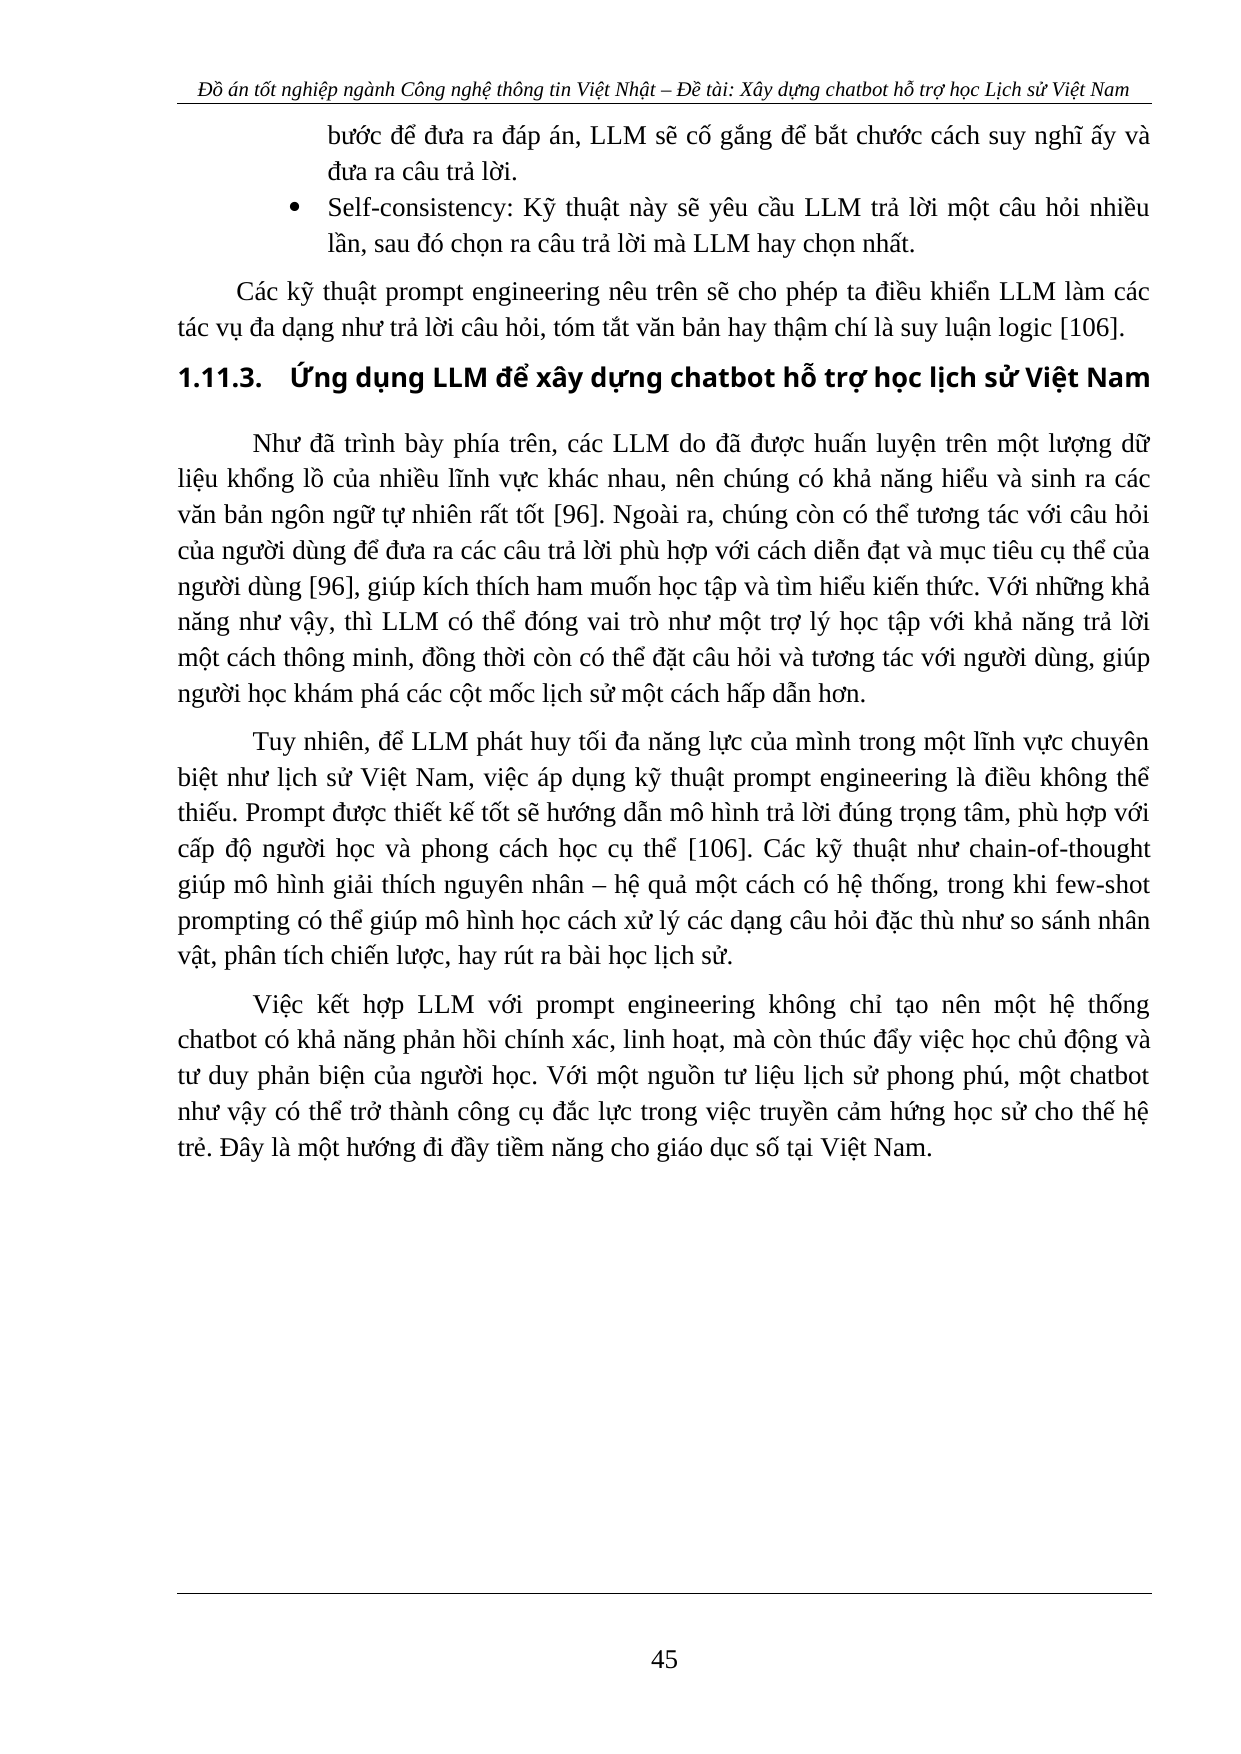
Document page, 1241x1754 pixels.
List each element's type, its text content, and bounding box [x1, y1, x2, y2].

text Các kỹ thuật prompt engineering nêu trên sẽ cho phép ta điều khiển LLM làm các tác vụ đa dạng như trả lời câu hỏi, tóm tắt văn bản hay thậm chí là suy luận logic . [177, 275, 1152, 342]
subtitle Ứng dụng LLM để xây dựng chatbot hỗ trợ học lịch sử Việt Nam [177, 359, 1152, 396]
list Self-consistency: Kỹ thuật này sẽ yêu cầu LLM trả lời một câu hỏi nhiều lần, sau đó chọn ra câu trả lời mà LLM hay chọn nhất. [290, 191, 1152, 258]
text Việc kết hợp LLM với prompt engineering không chỉ tạo nên một hệ thống chatbot có khả năng phản hồi chính xác, linh hoạt, mà còn thúc đẩy việc học chủ động và tư duy phản biện của người học. Với một nguồn tư liệu lịch sử phong phú, một chatbot như vậy có thể trở thành công cụ đắc lực trong việc truyền cảm hứng học sử cho thế hệ trẻ. Đây là một hướng đi đầy tiềm năng cho giáo dục số tại Việt Nam. [177, 988, 1152, 1162]
text Như đã trình bày phía trên, các LLM do đã được huấn luyện trên một lượng dữ liệu khổng lồ của nhiều lĩnh vực khác nhau, nên chúng có khả năng hiểu và sinh ra các văn bản ngôn ngữ tự nhiên rất tốt . Ngoài ra, chúng còn có thể tương tác với câu hỏi của người dùng để đưa ra các câu trả lời phù hợp với cách diễn đạt và mục tiêu cụ thể của người dùng , giúp kích thích ham muốn học tập và tìm hiểu kiến thức. Với những khả năng như vậy, thì LLM có thể đóng vai trò như một trợ lý học tập với khả năng trả lời một cách thông minh, đồng thời còn có thể đặt câu hỏi và tương tác với người dùng, giúp người học khám phá các cột mốc lịch sử một cách hấp dẫn hơn. [177, 427, 1152, 708]
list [290, 119, 1152, 186]
text Tuy nhiên, để LLM phát huy tối đa năng lực của mình trong một lĩnh vực chuyên biệt như lịch sử Việt Nam, việc áp dụng kỹ thuật prompt engineering là điều không thể thiếu. Prompt được thiết kế tốt sẽ hướng dẫn mô hình trả lời đúng trọng tâm, phù hợp với cấp độ người học và phong cách học cụ thể . Các kỹ thuật như chain-of-thought giúp mô hình giải thích nguyên nhân – hệ quả một cách có hệ thống, trong khi few-shot prompting có thể giúp mô hình học cách xử lý các dạng câu hỏi đặc thù như so sánh nhân vật, phân tích chiến lược, hay rút ra bài học lịch sử. [177, 725, 1152, 971]
